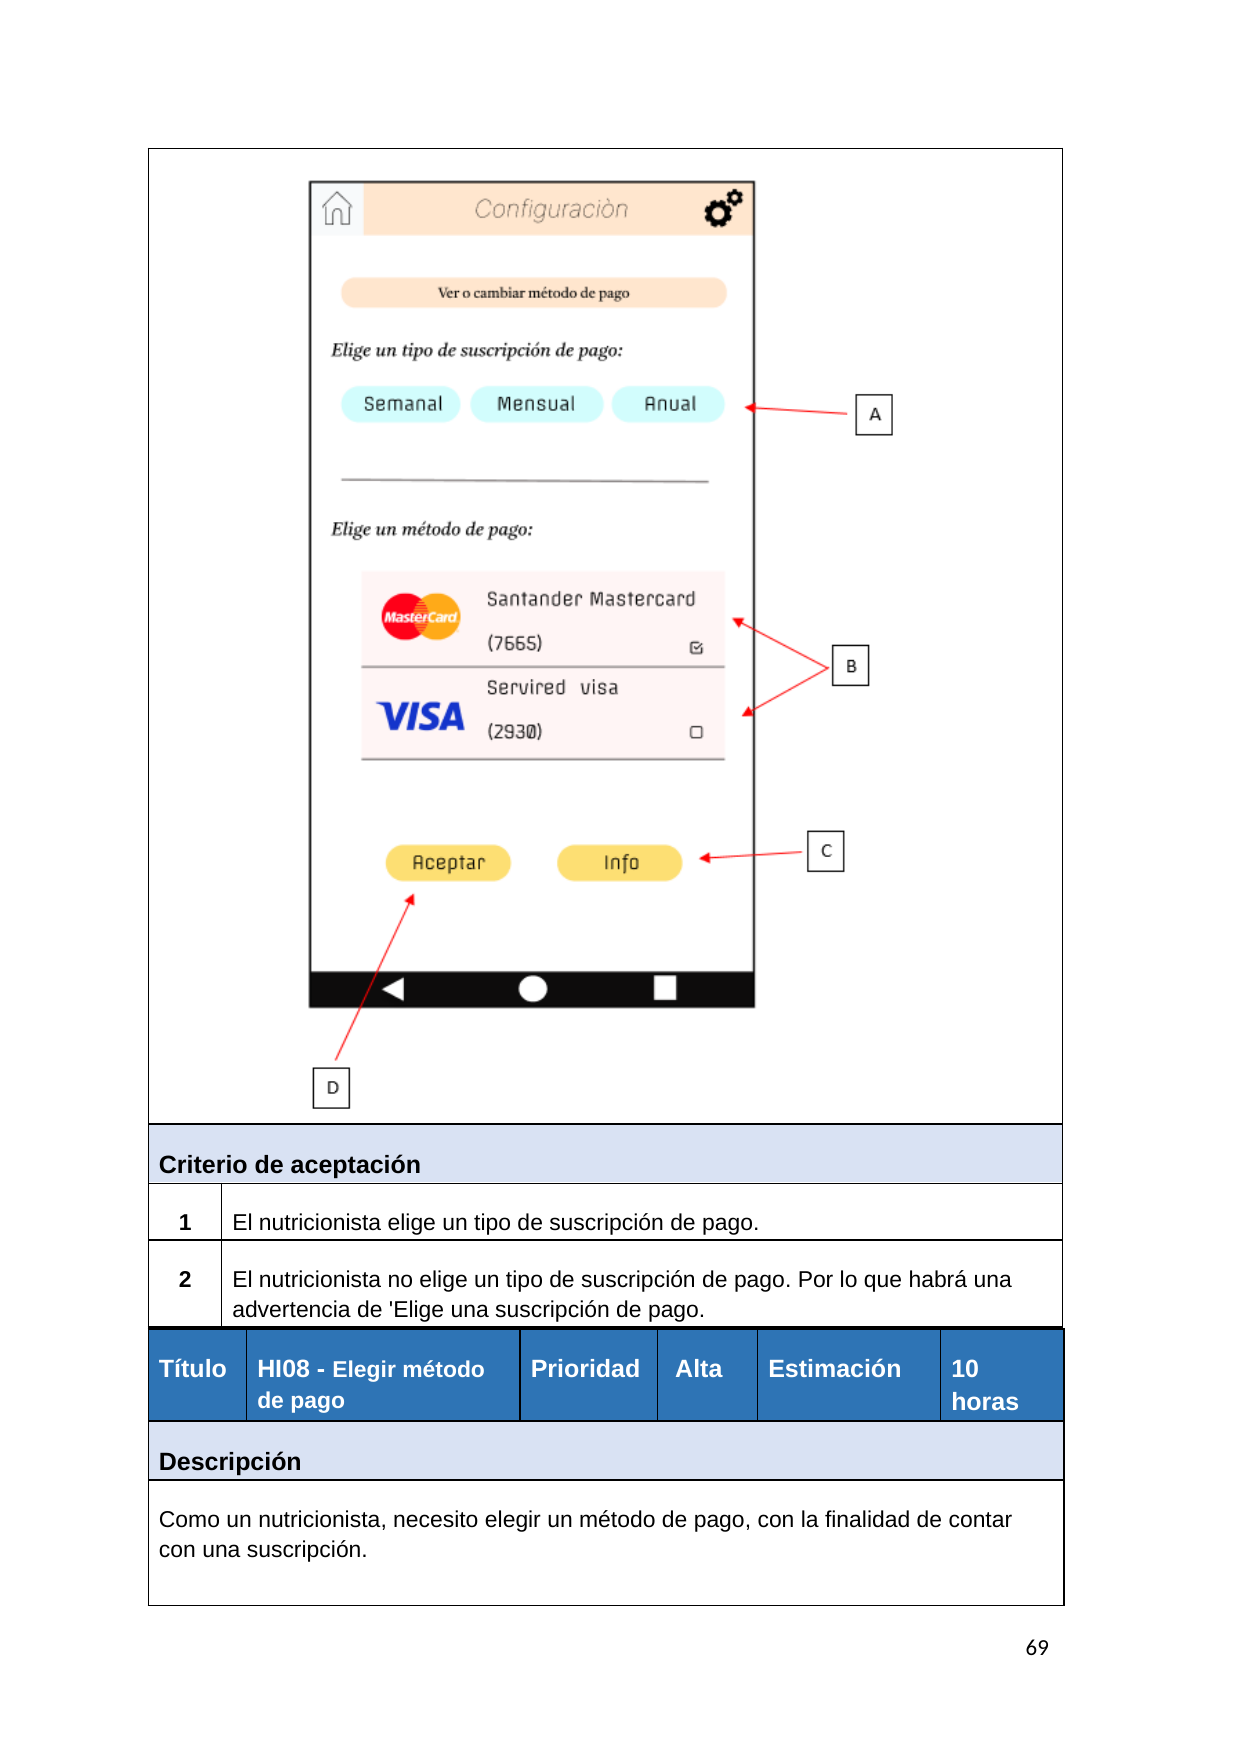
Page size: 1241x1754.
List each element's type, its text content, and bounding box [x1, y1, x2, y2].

table_header Alta [658, 1330, 757, 1420]
table_cell Criterio de aceptación [149, 1125, 1062, 1182]
table_header Estimación [758, 1330, 940, 1420]
picture [306, 174, 904, 1120]
table_cell El nutricionista elige un tipo de suscripción de pago. [222, 1184, 1062, 1239]
table_cell El nutricionista no elige un tipo de suscripción de pago. Por lo que habrá una advertencia de 'Elige una suscripción de pago. [222, 1241, 1062, 1326]
table_header Prioridad [521, 1330, 657, 1420]
table_cell 2 [149, 1241, 221, 1326]
table_header Título [149, 1330, 246, 1420]
table_header HI08 - Elegir método de pago [247, 1330, 519, 1420]
table_header 10 horas [941, 1330, 1063, 1420]
table_cell 1 [149, 1184, 221, 1239]
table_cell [149, 1481, 1063, 1605]
table_cell Descripción [149, 1422, 1063, 1479]
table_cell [149, 149, 1062, 1123]
